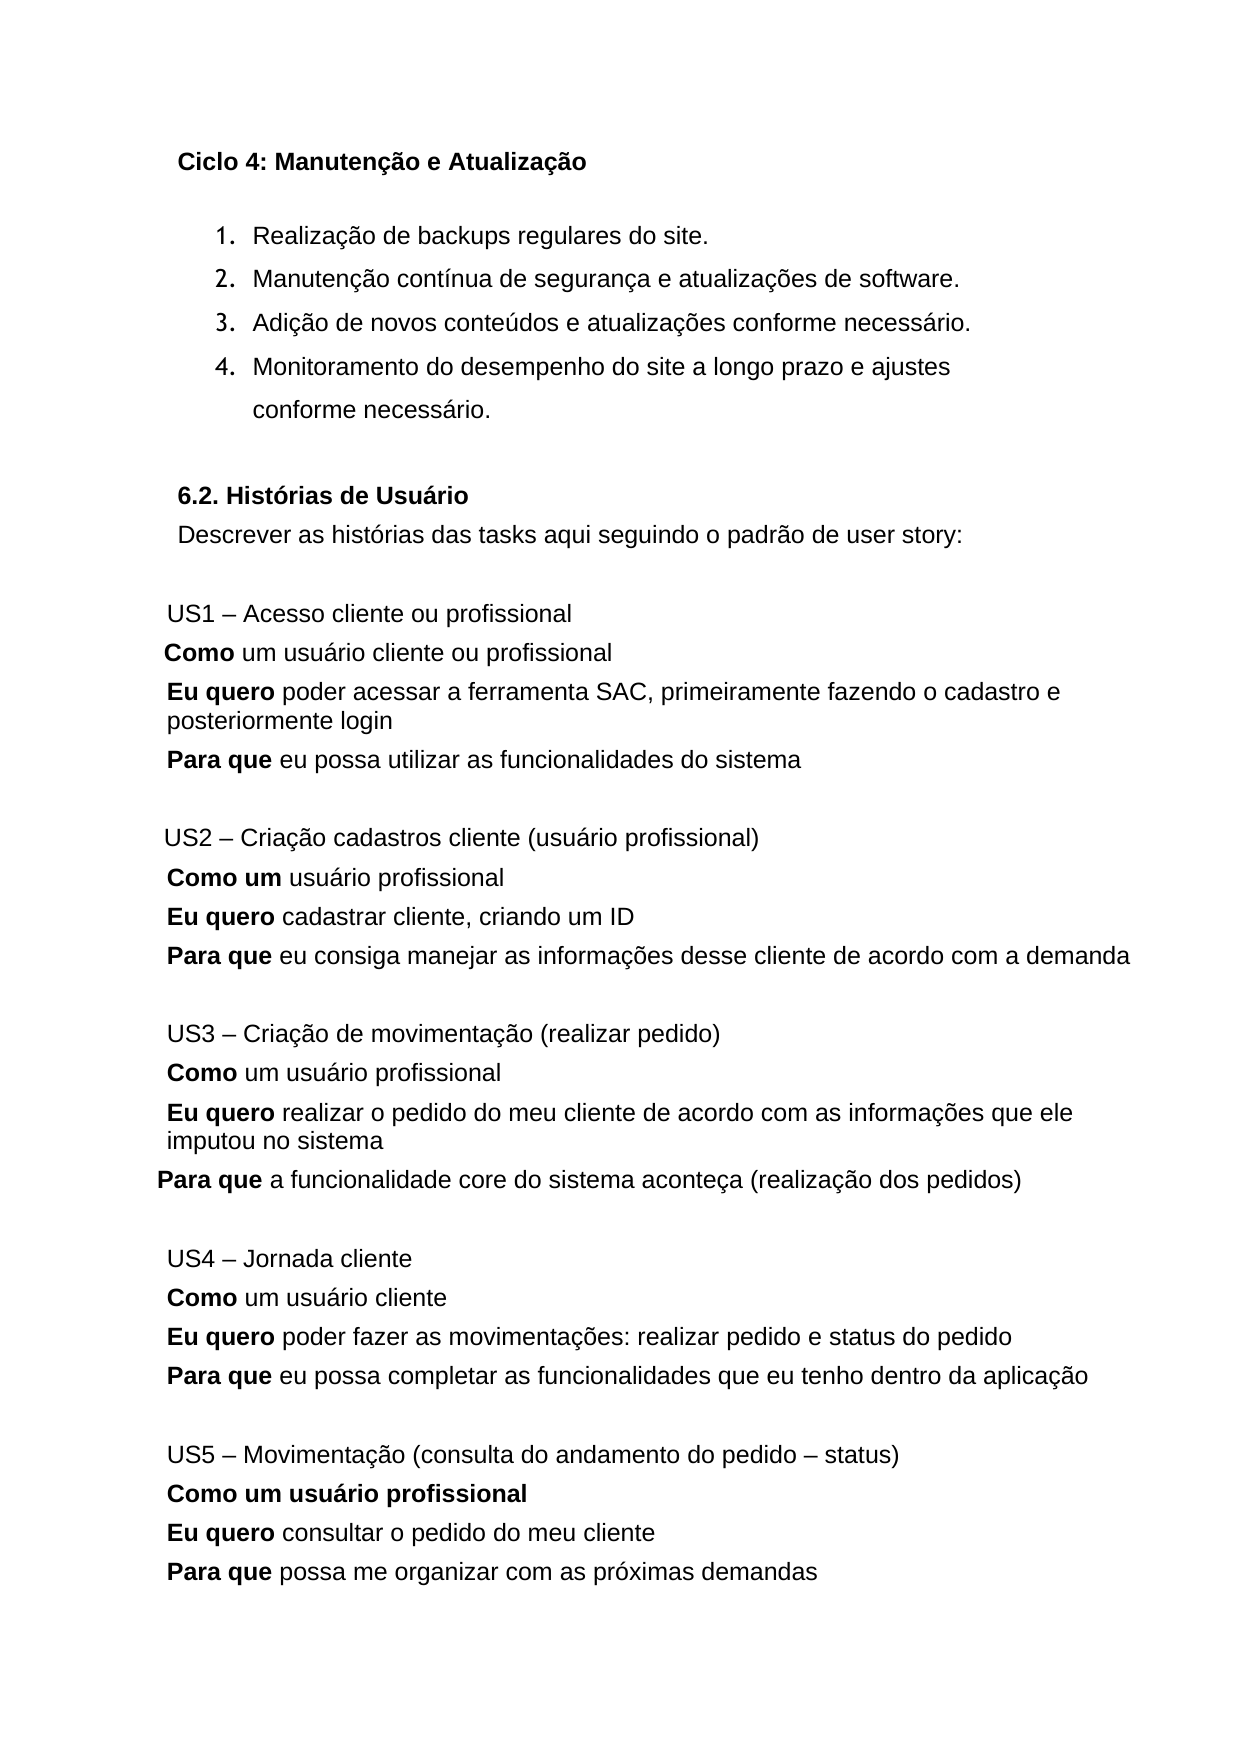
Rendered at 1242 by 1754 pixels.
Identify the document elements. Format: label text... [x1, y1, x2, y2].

list Adição de novos conteúdos e atualizações conforme necessário. [215, 308, 1225, 337]
text Descrever as histórias das tasks aqui seguindo o padrão de user story: [177, 520, 1225, 549]
text Eu quero poder acessar a ferramenta SAC, primeiramente fazendo o cadastro e posteriormente login [167, 677, 1166, 734]
text Eu quero cadastrar cliente, criando um ID [167, 902, 1166, 930]
text Ciclo 4: Manutenção e Atualização [177, 147, 1225, 176]
text US1 – Acesso cliente ou profissional [167, 599, 1166, 627]
list Realização de backups regulares do site. [215, 221, 1225, 250]
text US2 – Criação cadastros cliente (usuário profissional) [129, 823, 1166, 852]
text Eu quero poder fazer as movimentações: realizar pedido e status do pedido [167, 1322, 1166, 1351]
text Eu quero consultar o pedido do meu cliente [167, 1518, 1166, 1547]
text Como um usuário profissional [167, 862, 1166, 891]
list Monitoramento do desempenho do site a longo prazo e ajustes conforme necessário. [215, 352, 1062, 424]
text Para que a funcionalidade core do sistema aconteça (realização dos pedidos) [129, 1165, 1166, 1194]
text US3 – Criação de movimentação (realizar pedido) [167, 1019, 1166, 1048]
subtitle Histórias de Usuário [177, 481, 1225, 510]
text Para que eu possa utilizar as funcionalidades do sistema [167, 745, 1166, 774]
text Como um usuário profissional [167, 1058, 1166, 1087]
text Eu quero realizar o pedido do meu cliente de acordo com as informações que ele imputou no sistema [167, 1097, 1166, 1155]
text US5 – Movimentação (consulta do andamento do pedido – status) [167, 1439, 1166, 1468]
text Para que eu consiga manejar as informações desse cliente de acordo com a demanda [167, 941, 1166, 969]
text Para que possa me organizar com as próximas demandas [167, 1557, 1166, 1586]
text US4 – Jornada cliente [167, 1244, 1166, 1272]
text Como um usuário cliente [167, 1283, 1166, 1312]
list Manutenção contínua de segurança e atualizações de software. [215, 264, 1225, 293]
text Para que eu possa completar as funcionalidades que eu tenho dentro da aplicação [167, 1361, 1166, 1390]
text Como um usuário cliente ou profissional [129, 638, 1166, 667]
text Como um usuário profissional [167, 1479, 1166, 1507]
